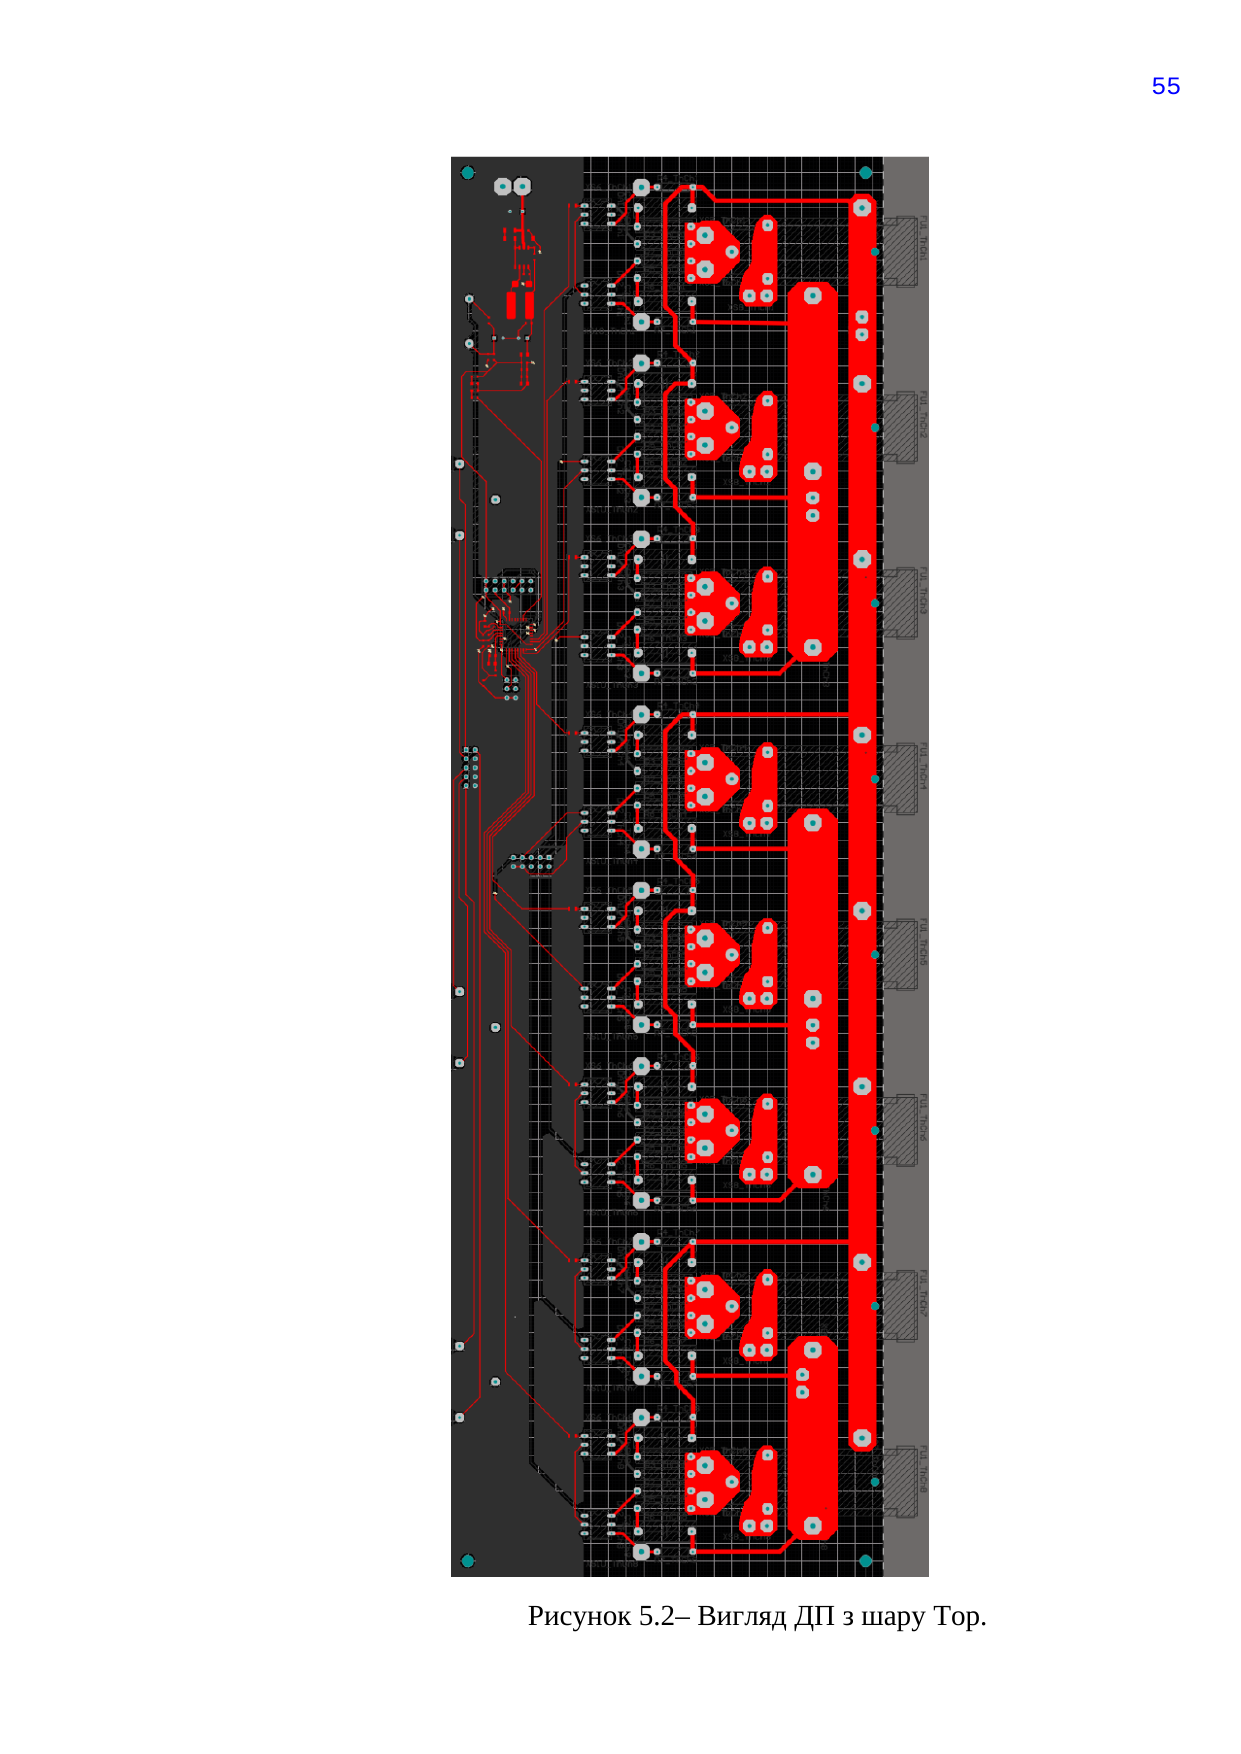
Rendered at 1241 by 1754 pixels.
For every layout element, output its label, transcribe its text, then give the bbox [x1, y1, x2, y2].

picture [451, 158, 929, 1577]
text – Вигляд ДП з шару Top. [334, 1598, 1181, 1631]
